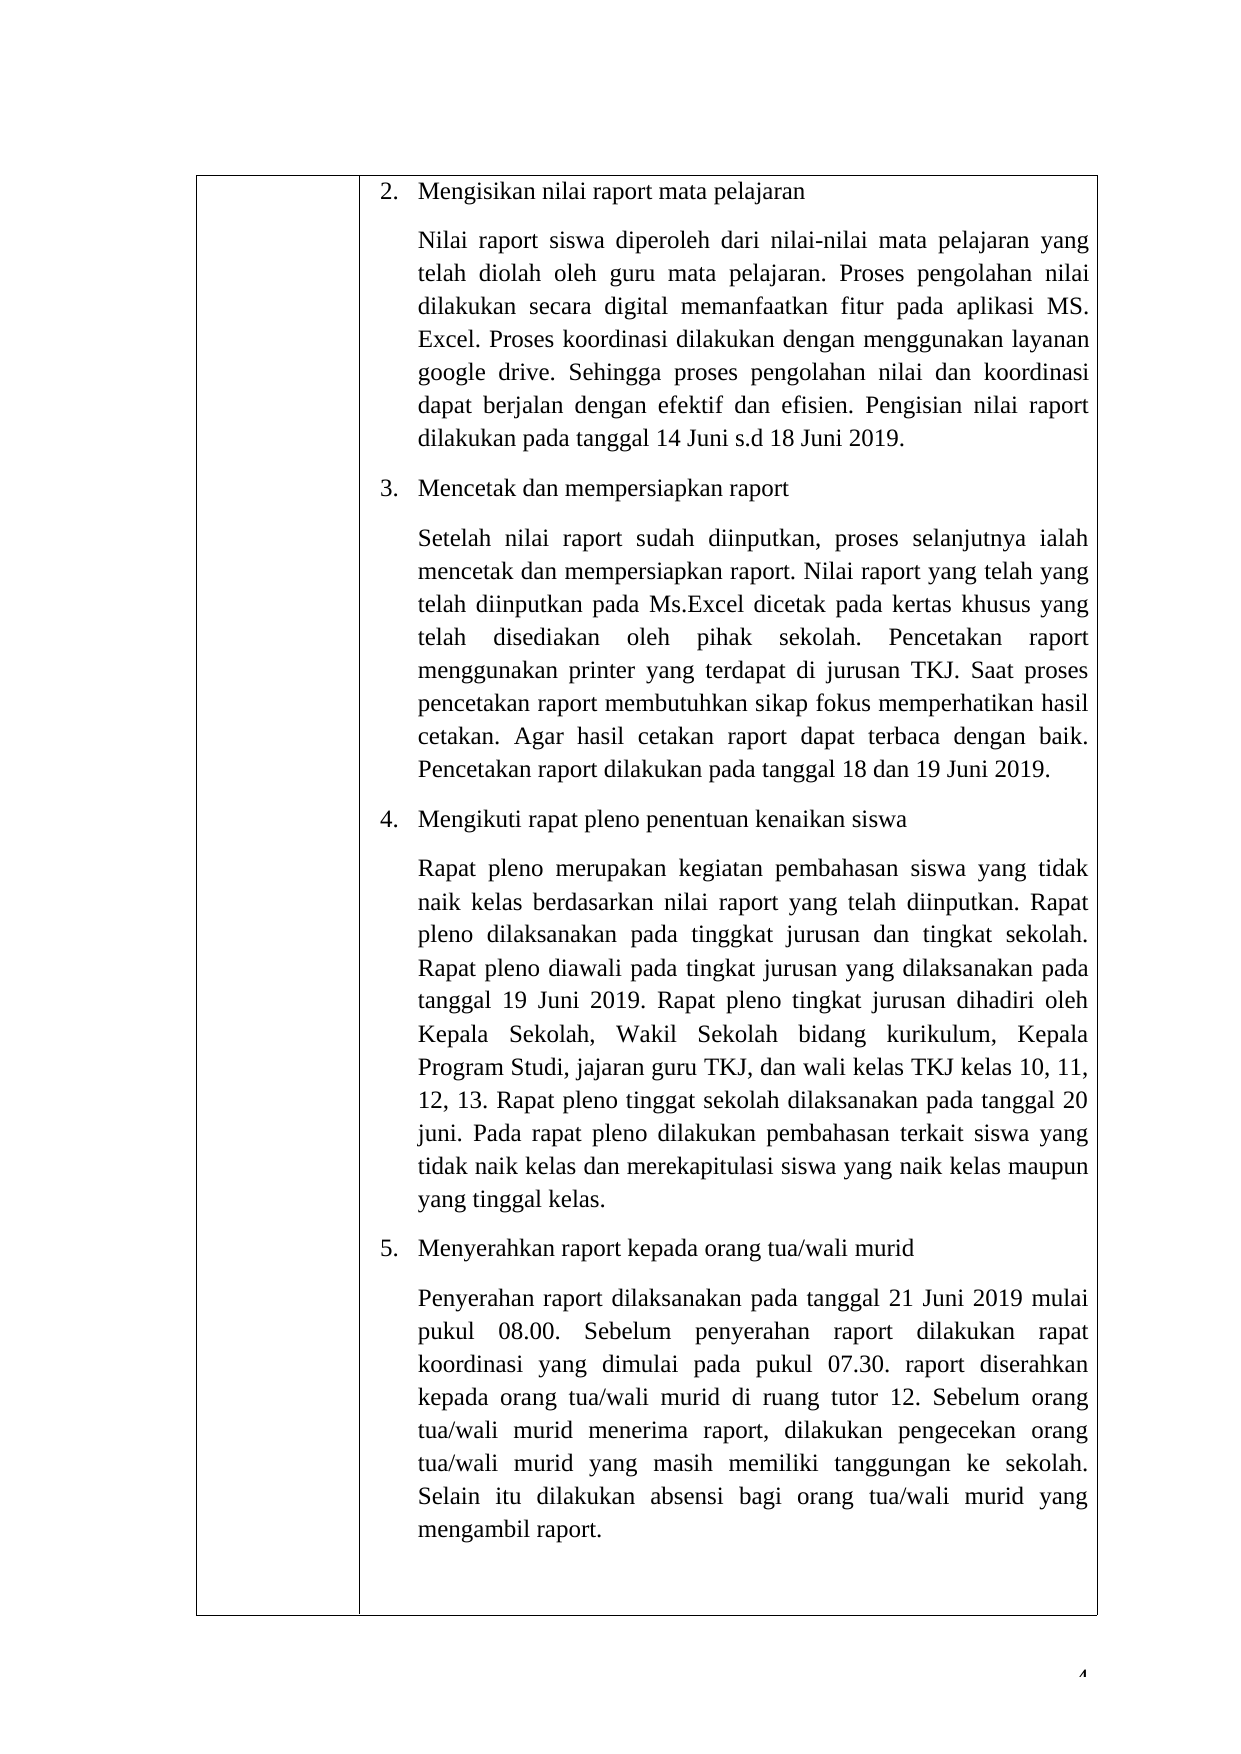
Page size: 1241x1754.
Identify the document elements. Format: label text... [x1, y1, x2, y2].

table_header Mengisikan nilai raport mata pelajaran Nilai raport siswa diperoleh dari nilai-nilai mata pelajaran yang telah diolah oleh guru mata pelajaran. Proses pengolahan nilai dilakukan secara digital memanfaatkan fitur pada aplikasi MS. Excel. Proses koordinasi dilakukan dengan menggunakan layanan google drive. Sehingga proses pengolahan nilai dan koordinasi dapat berjalan dengan efektif dan efisien. Pengisian nilai raport dilakukan pada tanggal 14 Juni s.d 18 Juni 2019. Mencetak dan mempersiapkan raport Setelah nilai raport sudah diinputkan, proses selanjutnya ialah mencetak dan mempersiapkan raport. Nilai raport yang telah yang telah diinputkan pada Ms.Excel dicetak pada kertas khusus yang telah disediakan oleh pihak sekolah. Pencetakan raport menggunakan printer yang terdapat di jurusan TKJ. Saat proses pencetakan raport membutuhkan sikap fokus memperhatikan hasil cetakan. Agar hasil cetakan raport dapat terbaca dengan baik. Pencetakan raport dilakukan pada tanggal 18 dan 19 Juni 2019. Mengikuti rapat pleno penentuan kenaikan siswa Rapat pleno merupakan kegiatan pembahasan siswa yang tidak naik kelas berdasarkan nilai raport yang telah diinputkan. Rapat pleno dilaksanakan pada tinggkat jurusan dan tingkat sekolah. Rapat pleno diawali pada tingkat jurusan yang dilaksanakan pada tanggal 19 Juni 2019. Rapat pleno tingkat jurusan dihadiri oleh Kepala Sekolah, Wakil Sekolah bidang kurikulum, Kepala Program Studi, jajaran guru TKJ, dan wali kelas TKJ kelas 10, 11, 12, 13. Rapat pleno tinggat sekolah dilaksanakan pada tanggal 20 juni. Pada rapat pleno dilakukan pembahasan terkait siswa yang tidak naik kelas dan merekapitulasi siswa yang naik kelas maupun yang tinggal kelas. Menyerahkan raport kepada orang tua/wali murid Penyerahan raport dilaksanakan pada tanggal 21 Juni 2019 mulai pukul 08.00. Sebelum penyerahan raport dilakukan rapat koordinasi yang dimulai pada pukul 07.30. raport diserahkan kepada orang tua/wali murid di ruang tutor 12. Sebelum orang tua/wali murid menerima raport, dilakukan pengecekan orang tua/wali murid yang masih memiliki tanggungan ke sekolah. Selain itu dilakukan absensi bagi orang tua/wali murid yang mengambil raport. [360, 176, 1097, 1614]
table_header [197, 176, 359, 1614]
